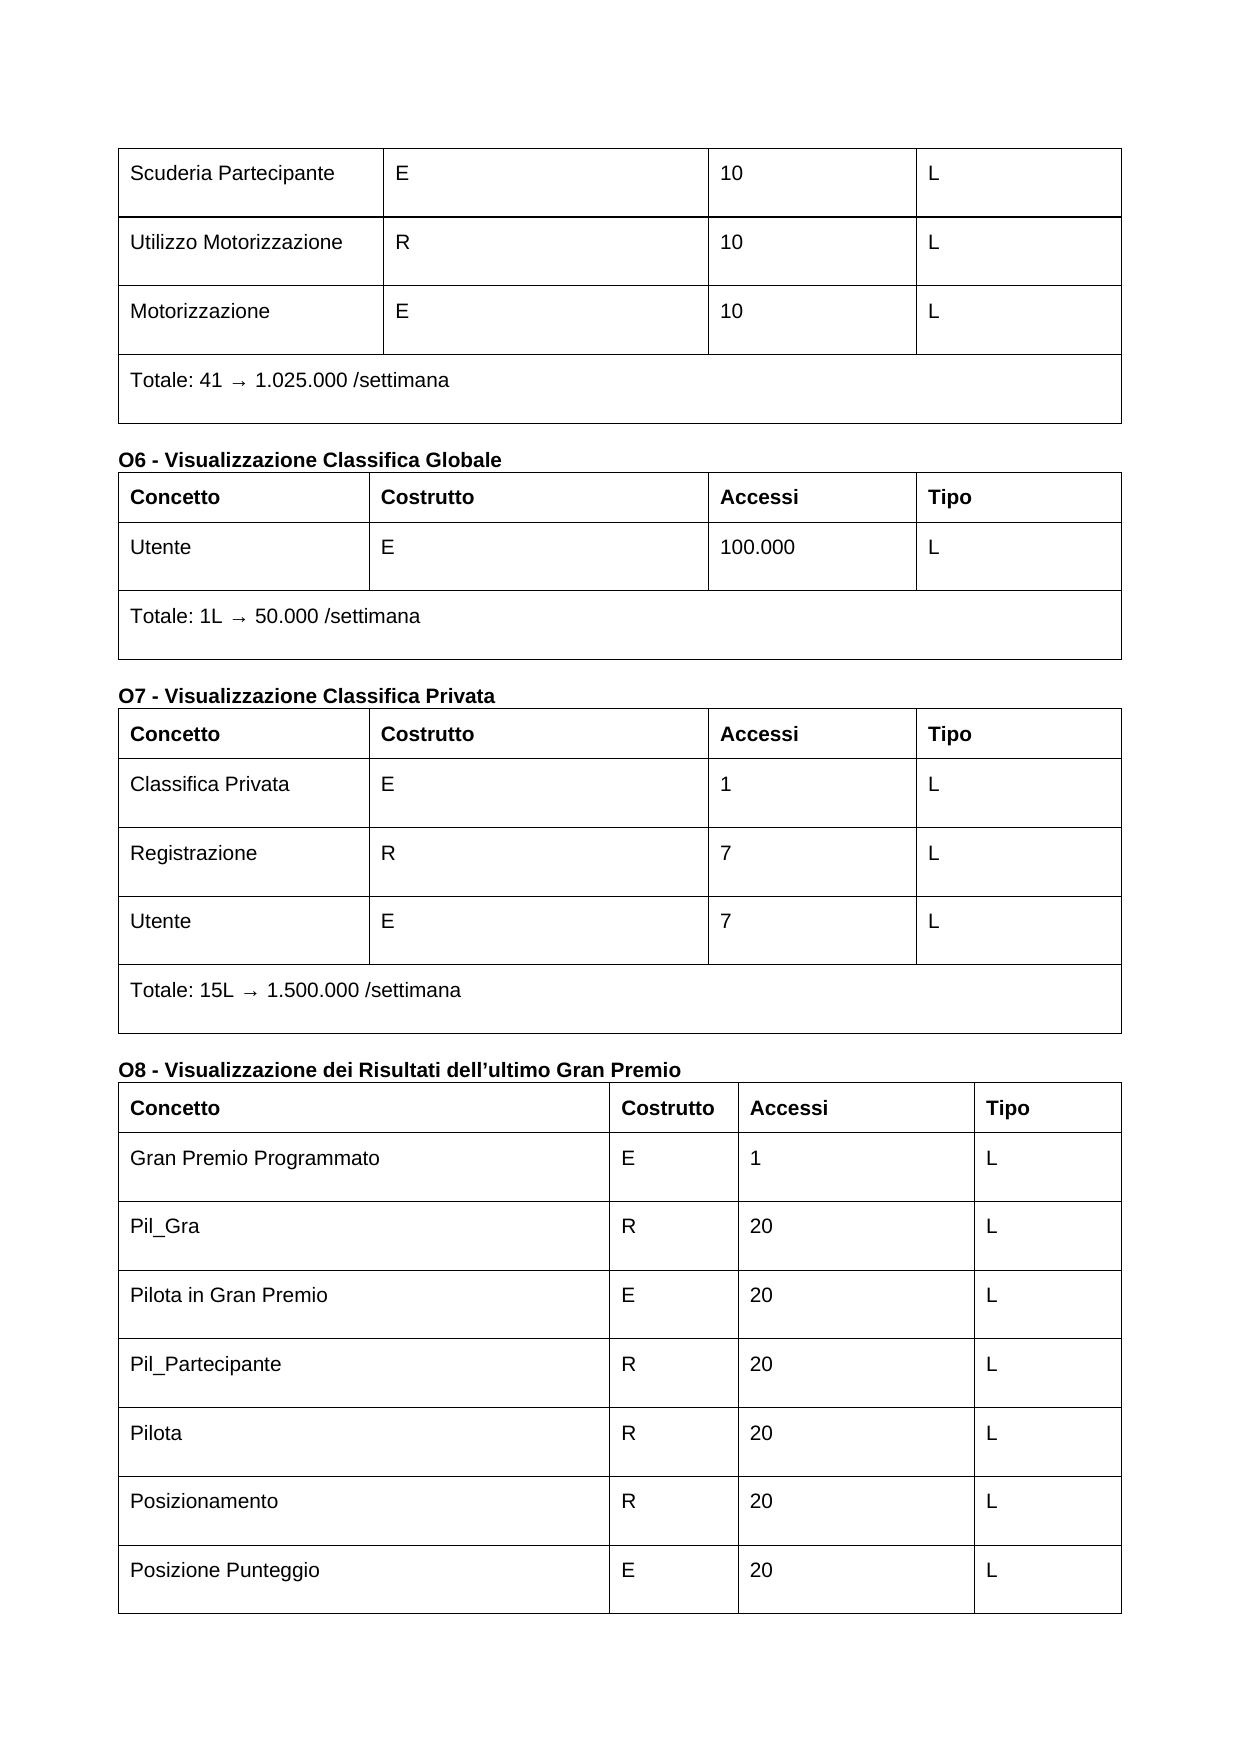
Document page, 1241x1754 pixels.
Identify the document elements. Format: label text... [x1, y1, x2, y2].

table_header Accessi [709, 473, 916, 522]
table_cell Utente [119, 523, 369, 590]
table_cell E [370, 759, 708, 827]
table_cell L [975, 1133, 1121, 1201]
table_cell L [917, 759, 1121, 827]
text O6 - Visualizzazione Classifica Globale [118, 448, 1122, 472]
table_cell L [975, 1271, 1121, 1338]
table_cell 20 [739, 1339, 974, 1407]
table_cell Utilizzo Motorizzazione [119, 218, 383, 285]
table_cell L [917, 286, 1121, 354]
table_cell Pilota in Gran Premio [119, 1271, 609, 1338]
table_cell Registrazione [119, 828, 369, 896]
table_cell L [917, 523, 1121, 590]
table_cell E [370, 523, 708, 590]
table_cell L [975, 1408, 1121, 1476]
table_cell L [917, 149, 1121, 216]
table_cell Utente [119, 897, 369, 964]
text O8 - Visualizzazione dei Risultati dell’ultimo Gran Premio [118, 1058, 1122, 1082]
table_cell Pil_Partecipante [119, 1339, 609, 1407]
table_cell 20 [739, 1408, 974, 1476]
table_cell L [917, 828, 1121, 896]
table_cell 20 [739, 1271, 974, 1338]
table_cell E [384, 286, 708, 354]
table_cell L [917, 218, 1121, 285]
table_cell 7 [709, 828, 916, 896]
table_header Concetto [119, 709, 369, 758]
table_header Tipo [917, 709, 1121, 758]
table_header Concetto [119, 473, 369, 522]
table_header Accessi [739, 1083, 974, 1132]
table_cell Totale: 15L → 1.500.000 /settimana [119, 965, 1121, 1033]
table_cell Posizionamento [119, 1477, 609, 1544]
table_cell Totale: 1L → 50.000 /settimana [119, 591, 1121, 659]
table_cell L [975, 1202, 1121, 1269]
table_cell E [610, 1133, 738, 1201]
table_header Tipo [917, 473, 1121, 522]
table_cell Classifica Privata [119, 759, 369, 827]
table_cell R [610, 1477, 738, 1544]
table_cell L [975, 1546, 1121, 1613]
table_cell 10 [709, 218, 916, 285]
table_cell R [610, 1408, 738, 1476]
table_cell 100.000 [709, 523, 916, 590]
table_cell L [917, 897, 1121, 964]
table_cell R [610, 1202, 738, 1269]
table_header Costrutto [370, 473, 708, 522]
table_header Costrutto [370, 709, 708, 758]
table_cell Totale: 41 → 1.025.000 /settimana [119, 355, 1121, 423]
table_cell R [384, 218, 708, 285]
text O7 - Visualizzazione Classifica Privata [118, 684, 1122, 708]
table_header Costrutto [610, 1083, 738, 1132]
table_cell R [610, 1339, 738, 1407]
table_cell Posizione Punteggio [119, 1546, 609, 1613]
table_cell E [384, 149, 708, 216]
table_cell R [370, 828, 708, 896]
table_header Accessi [709, 709, 916, 758]
table_cell 1 [739, 1133, 974, 1201]
table_header Concetto [119, 1083, 609, 1132]
table_cell 20 [739, 1546, 974, 1613]
table_cell 20 [739, 1477, 974, 1544]
table_cell 7 [709, 897, 916, 964]
table_cell L [975, 1477, 1121, 1544]
table_cell E [610, 1546, 738, 1613]
table_cell Pil_Gra [119, 1202, 609, 1269]
table_cell 20 [739, 1202, 974, 1269]
table_cell 1 [709, 759, 916, 827]
table_cell Gran Premio Programmato [119, 1133, 609, 1201]
table_cell E [370, 897, 708, 964]
table_cell Motorizzazione [119, 286, 383, 354]
table_cell 10 [709, 286, 916, 354]
table_header Tipo [975, 1083, 1121, 1132]
table_cell Pilota [119, 1408, 609, 1476]
table_cell E [610, 1271, 738, 1338]
table_cell Scuderia Partecipante [119, 149, 383, 216]
table_cell L [975, 1339, 1121, 1407]
table_cell 10 [709, 149, 916, 216]
